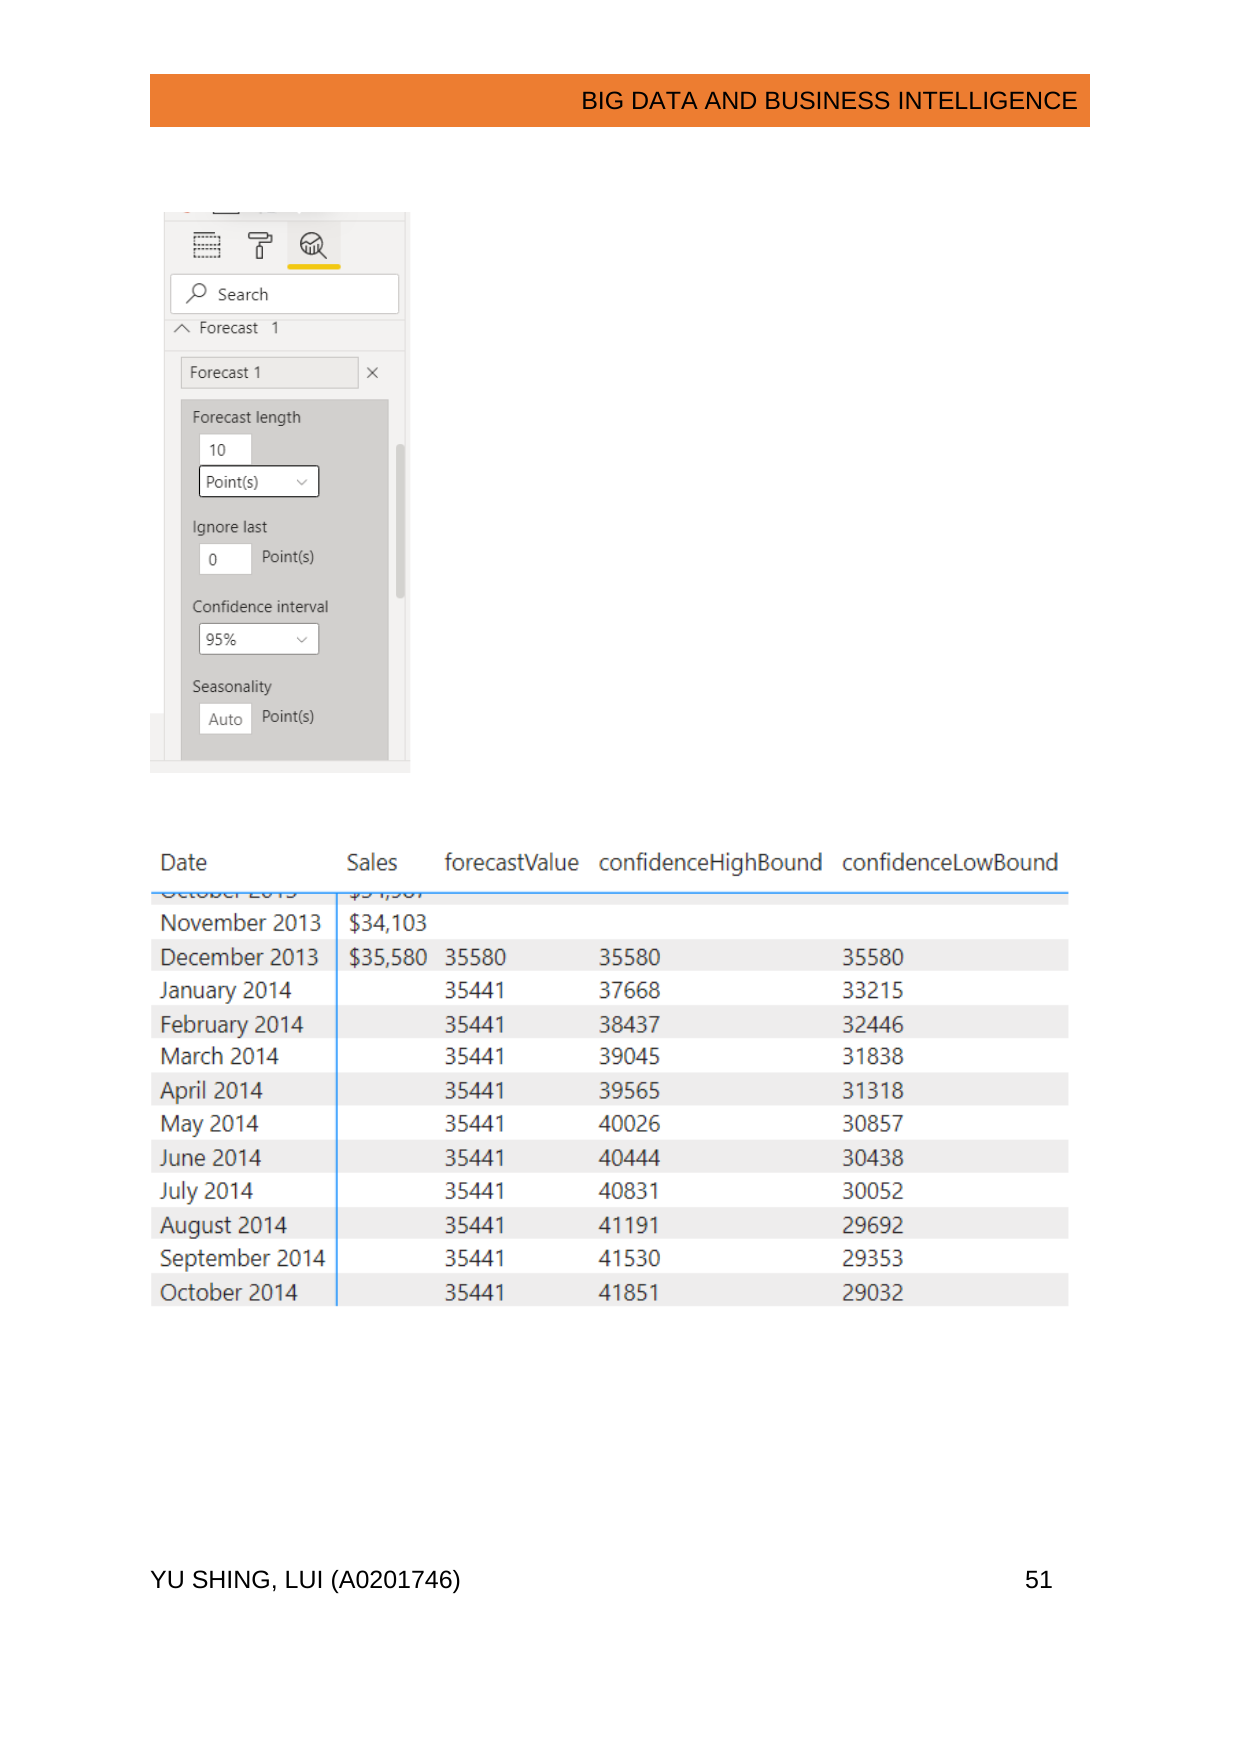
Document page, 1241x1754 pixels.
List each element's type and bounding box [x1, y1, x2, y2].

picture [150, 839, 1096, 1309]
picture [150, 212, 411, 773]
